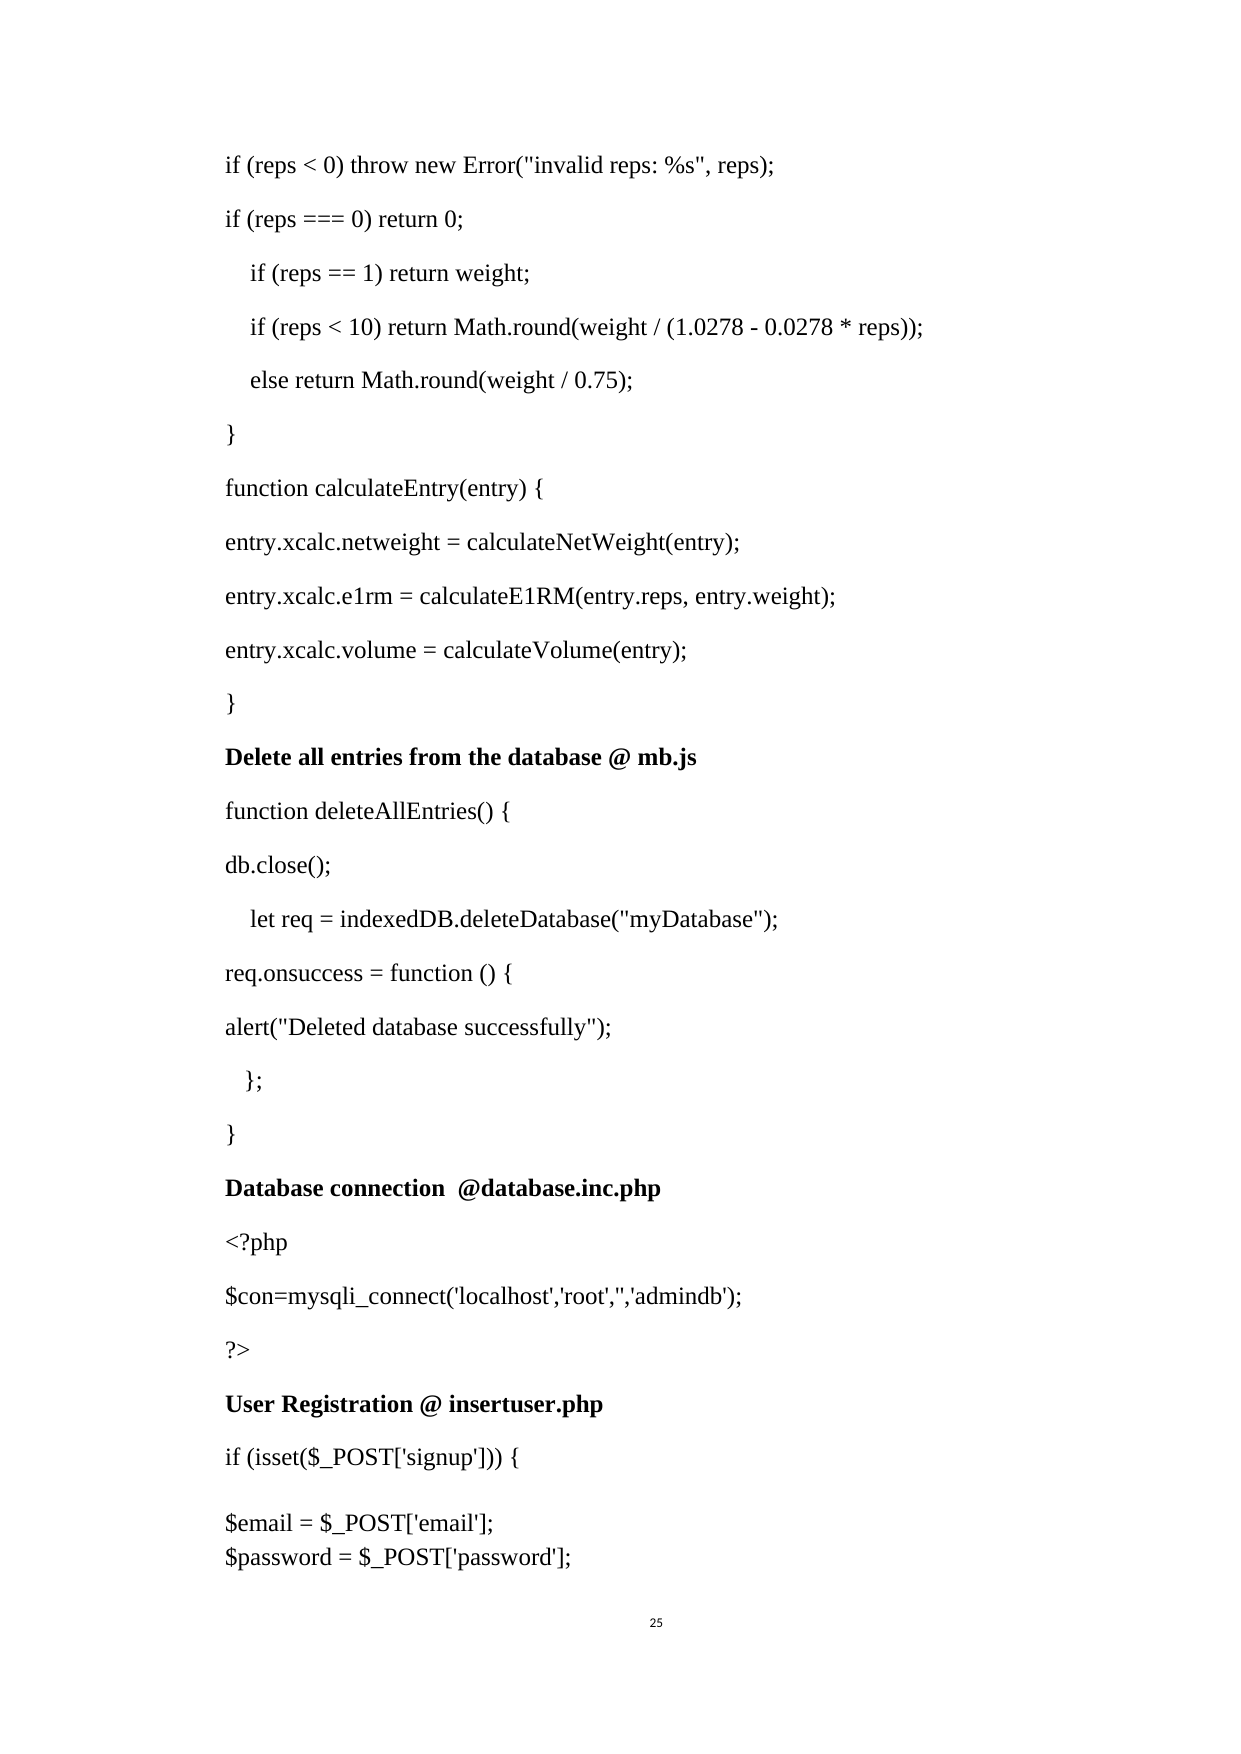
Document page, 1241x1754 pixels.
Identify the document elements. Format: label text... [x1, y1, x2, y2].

text } [225, 419, 1087, 448]
text entry.xcalc.netweight = calculateNetWeight(entry); [225, 527, 1087, 556]
text User Registration @ insertuser.php [225, 1389, 1087, 1417]
text alert("Deleted database successfully"); [225, 1012, 1087, 1040]
text $email = $_POST['email']; [225, 1508, 1087, 1537]
text let req = indexedDB.deleteDatabase("myDatabase"); [225, 904, 1087, 933]
text entry.xcalc.volume = calculateVolume(entry); [225, 635, 1087, 663]
text if (isset($_POST['signup'])) { [225, 1442, 1087, 1471]
text <?php [225, 1227, 1087, 1256]
text ?> [225, 1335, 1087, 1363]
text entry.xcalc.e1rm = calculateE1RM(entry.reps, entry.weight); [225, 581, 1087, 609]
text } [225, 688, 1087, 717]
text function calculateEntry(entry) { [225, 473, 1087, 502]
text function deleteAllEntries() { [225, 796, 1087, 825]
text if (reps < 10) return Math.round(weight / (1.0278 - 0.0278 * reps)); [225, 312, 1087, 340]
text req.onsuccess = function () { [225, 958, 1087, 987]
text $con=mysqli_connect('localhost','root','','admindb'); [225, 1281, 1087, 1310]
text if (reps < 0) throw new Error("invalid reps: %s", reps); [225, 150, 1087, 179]
text }; [225, 1066, 1087, 1094]
text db.close(); [225, 850, 1087, 879]
text if (reps === 0) return 0; [225, 204, 1087, 233]
text Database connection @database.inc.php [225, 1173, 1087, 1202]
text else return Math.round(weight / 0.75); [225, 365, 1087, 394]
text $password = $_POST['password']; [225, 1542, 1087, 1570]
text Delete all entries from the database @ mb.js [225, 742, 1087, 771]
text } [225, 1119, 1087, 1148]
text if (reps == 1) return weight; [225, 258, 1087, 286]
